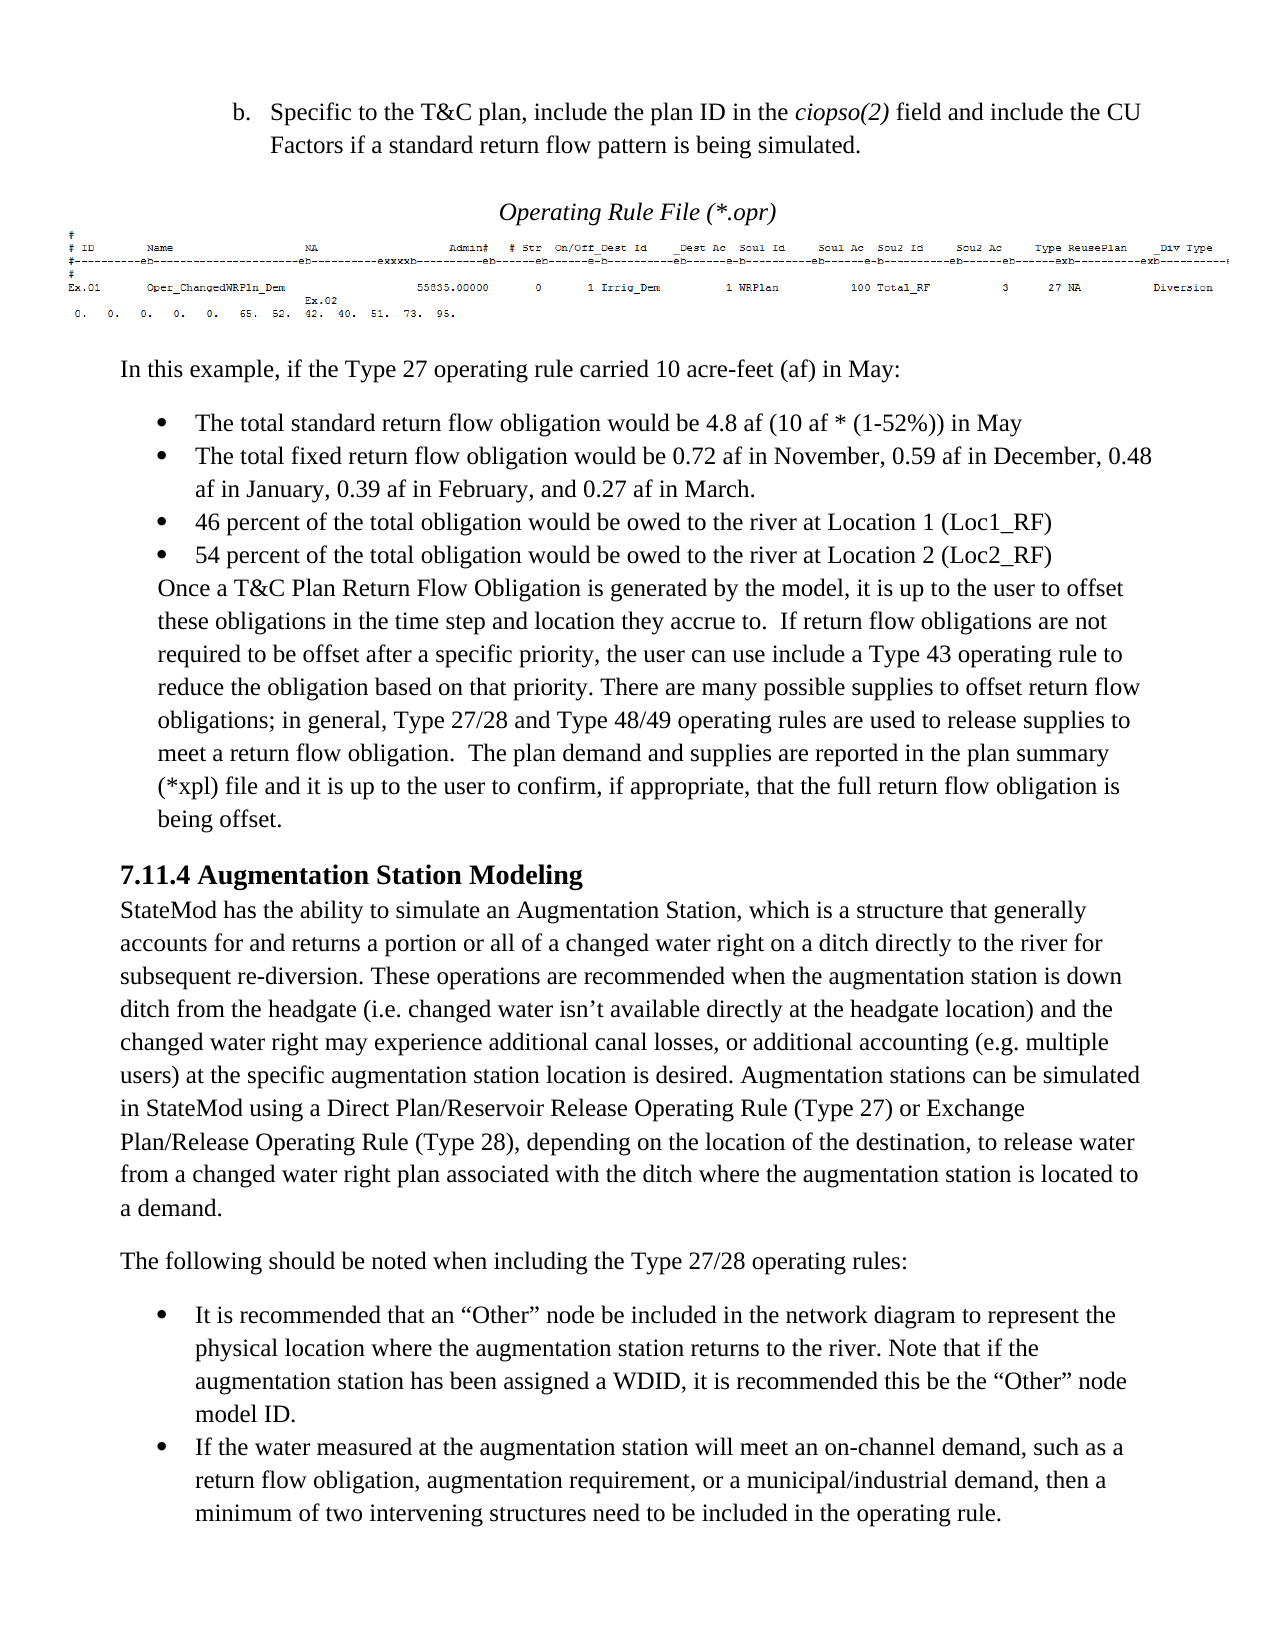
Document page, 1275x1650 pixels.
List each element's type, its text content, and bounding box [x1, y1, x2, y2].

list The total fixed return flow obligation would be 0.72 af in November, 0.59 af in December, 0.48 af in January, 0.39 af in February, and 0.27 af in March. [157, 441, 1155, 503]
list If the water measured at the augmentation station will meet an on-channel demand, such as a return flow obligation, augmentation requirement, or a municipal/industrial demand, then a minimum of two intervening structures need to be included in the operating rule. [157, 1432, 1155, 1527]
list Specific to the T&C plan, include the plan ID in the ciopso(2) field and include the CU Factors if a standard return flow pattern is being simulated. [232, 97, 1155, 159]
text The following should be noted when including the Type 27/28 operating rules: [120, 1246, 1155, 1275]
list The total standard return flow obligation would be 4.8 af (10 af * (1-52%)) in May [157, 408, 1155, 437]
subtitle 7.11.4 Augmentation Station Modeling [120, 858, 1155, 891]
picture [63, 229, 1229, 330]
list It is recommended that an “Other” node be included in the network diagram to represent the physical location where the augmentation station returns to the river. Note that if the augmentation station has been assigned a WDID, it is recommended this be the “Other” node model ID. [157, 1300, 1155, 1428]
list 54 percent of the total obligation would be owed to the river at Location 2 (Loc2_RF) [157, 540, 1155, 569]
text Once a T&C Plan Return Flow Obligation is generated by the model, it is up to the user to offset these obligations in the time step and location they accrue to. If return flow obligations are not required to be offset after a specific priority, the user can use include a Type 43 operating rule to reduce the obligation based on that priority. There are many possible supplies to offset return flow obligations; in general, Type 27/28 and Type 48/49 operating rules are used to release supplies to meet a return flow obligation. The plan demand and supplies are reported in the plan summary (*xpl) file and it is up to the user to confirm, if appropriate, that the full return flow obligation is being offset. [157, 573, 1155, 833]
text StateMod has the ability to simulate an Augmentation Station, which is a structure that generally accounts for and returns a portion or all of a changed water right on a ditch directly to the river for subsequent re-diversion. These operations are recommended when the augmentation station is down ditch from the headgate (i.e. changed water isn’t available directly at the headgate location) and the changed water right may experience additional canal losses, or additional accounting (e.g. multiple users) at the specific augmentation station location is desired. Augmentation stations can be simulated in StateMod using a Direct Plan/Reservoir Release Operating Rule (Type 27) or Exchange Plan/Release Operating Rule (Type 28), depending on the location of the destination, to release water from a changed water right plan associated with the ditch where the augmentation station is located to a demand. [120, 895, 1155, 1221]
list 46 percent of the total obligation would be owed to the river at Location 1 (Loc1_RF) [157, 507, 1155, 536]
text In this example, if the Type 27 operating rule carried 10 acre-feet (af) in May: [120, 354, 1155, 383]
list Operating Rule File (*.opr) [120, 197, 1155, 225]
